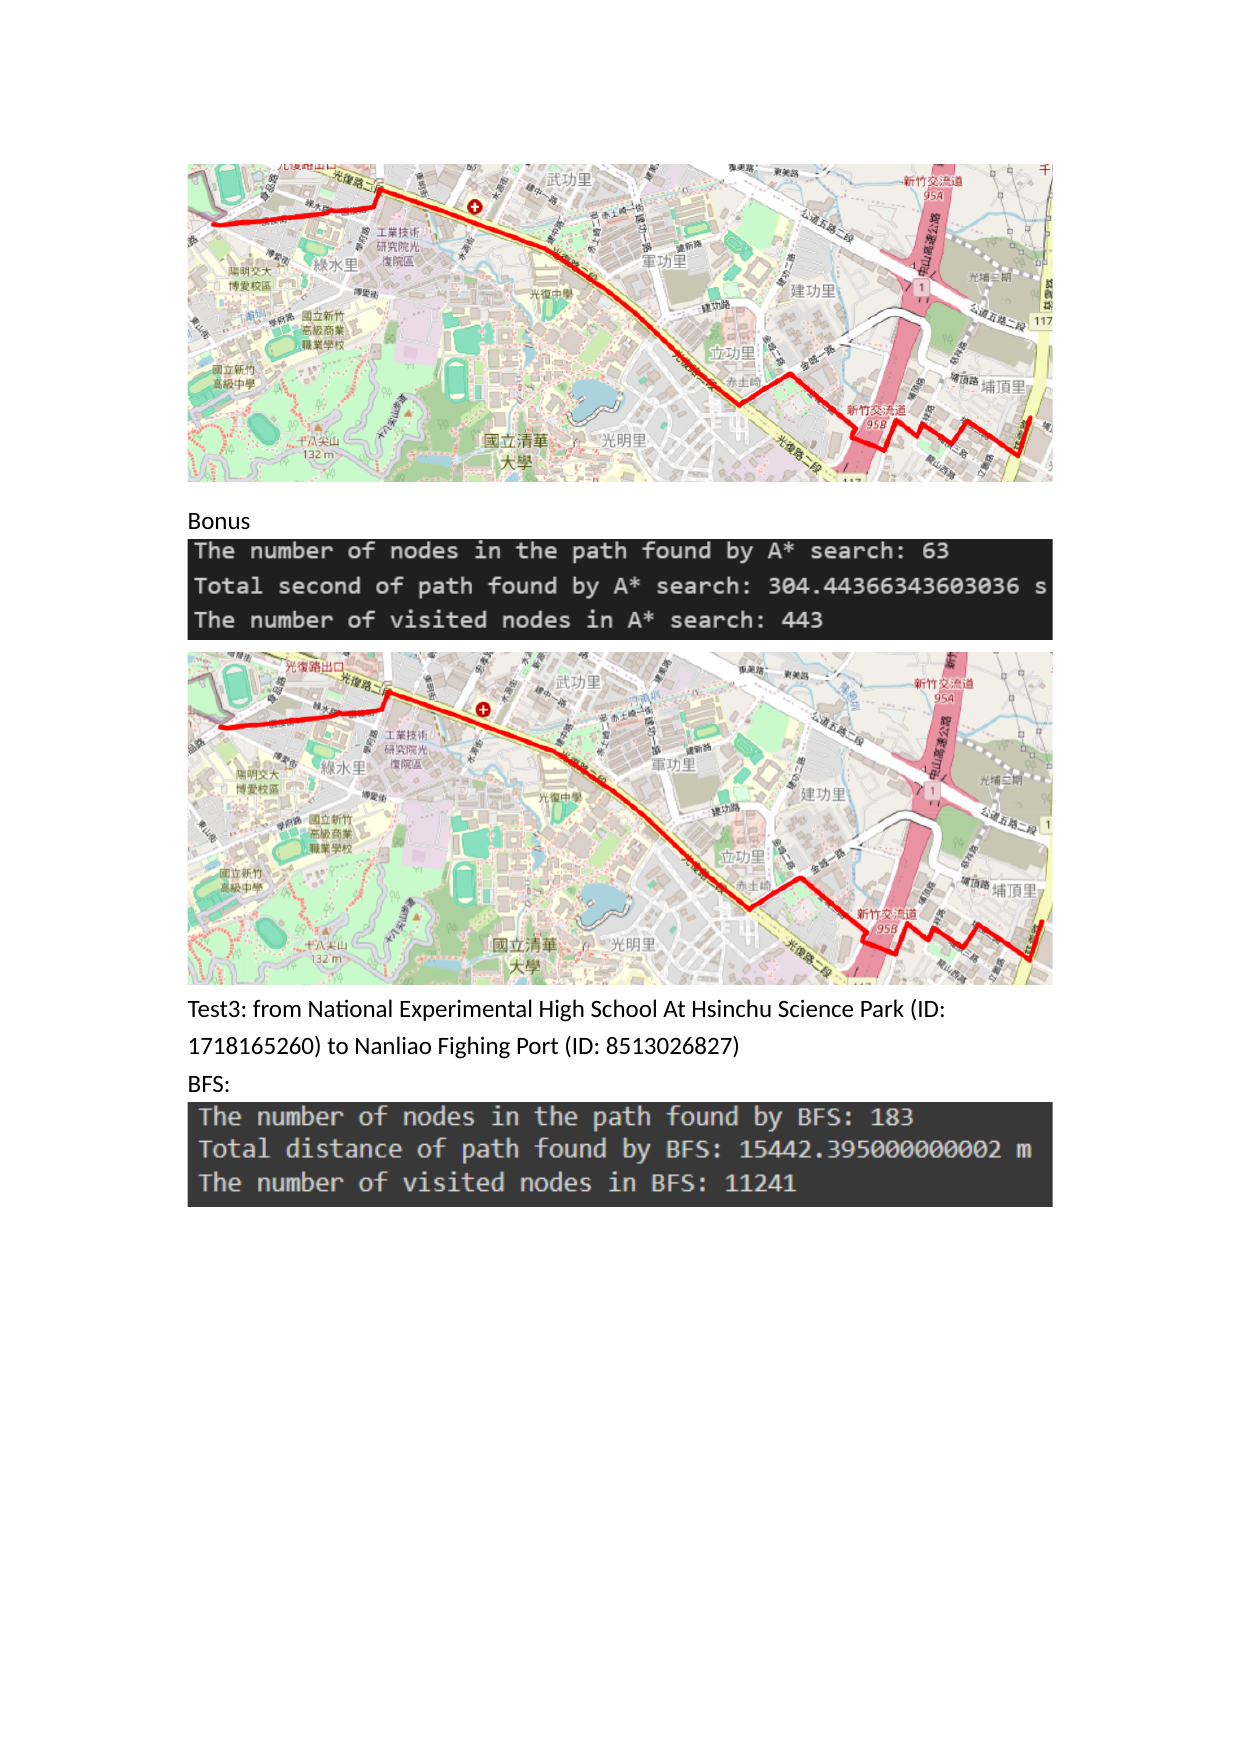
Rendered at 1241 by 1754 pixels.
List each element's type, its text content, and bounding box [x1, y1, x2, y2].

text Test3: from National Experimental High School At Hsinchu Science Park (ID: 1718165260) to Nanliao Fighing Port (ID: 8513026827) [187, 989, 1053, 1064]
text Bonus [187, 502, 1053, 539]
picture [187, 164, 1053, 482]
picture [187, 652, 1053, 985]
text BFS: [187, 1064, 1053, 1102]
picture [187, 539, 1053, 640]
picture [187, 1102, 1053, 1207]
